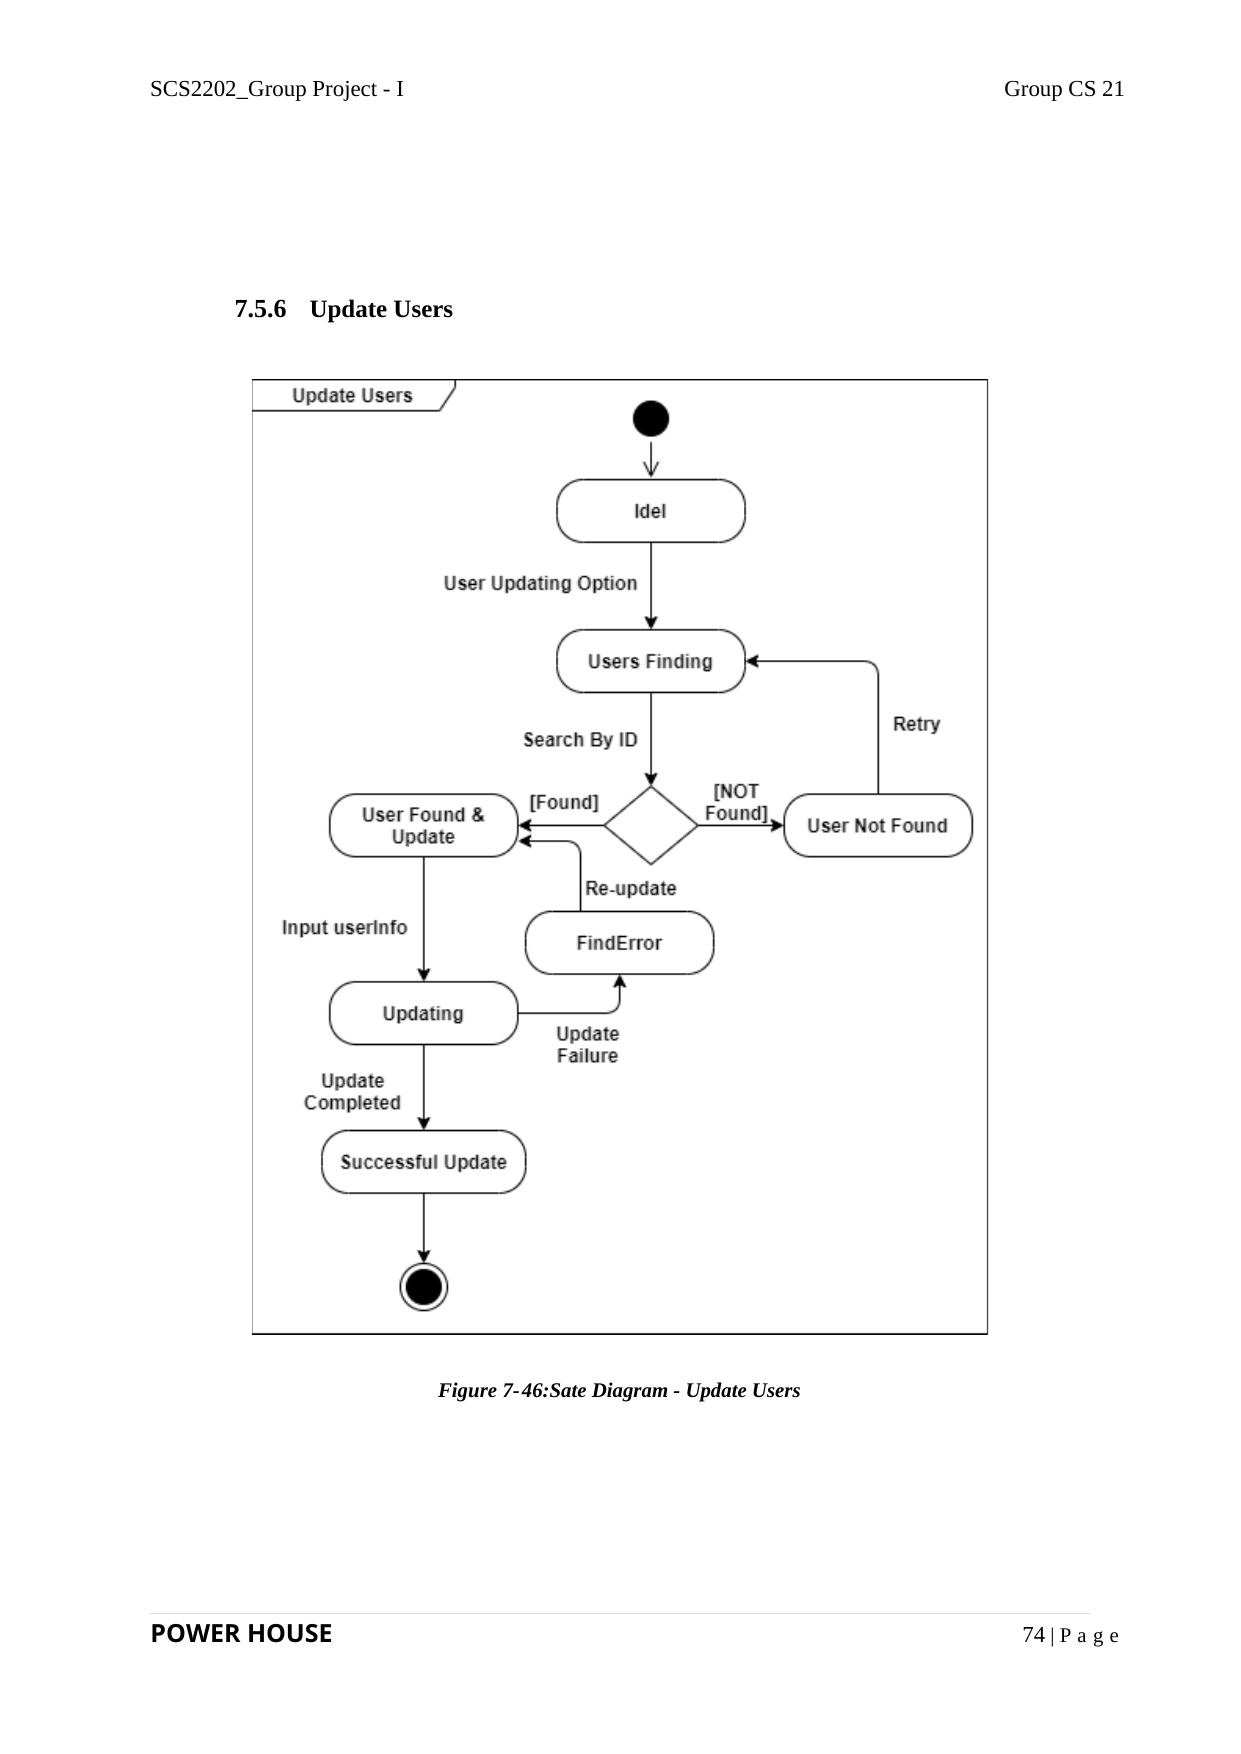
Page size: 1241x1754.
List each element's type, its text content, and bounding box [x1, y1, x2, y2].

picture [252, 379, 989, 1335]
subtitle Update Users [234, 293, 1090, 323]
